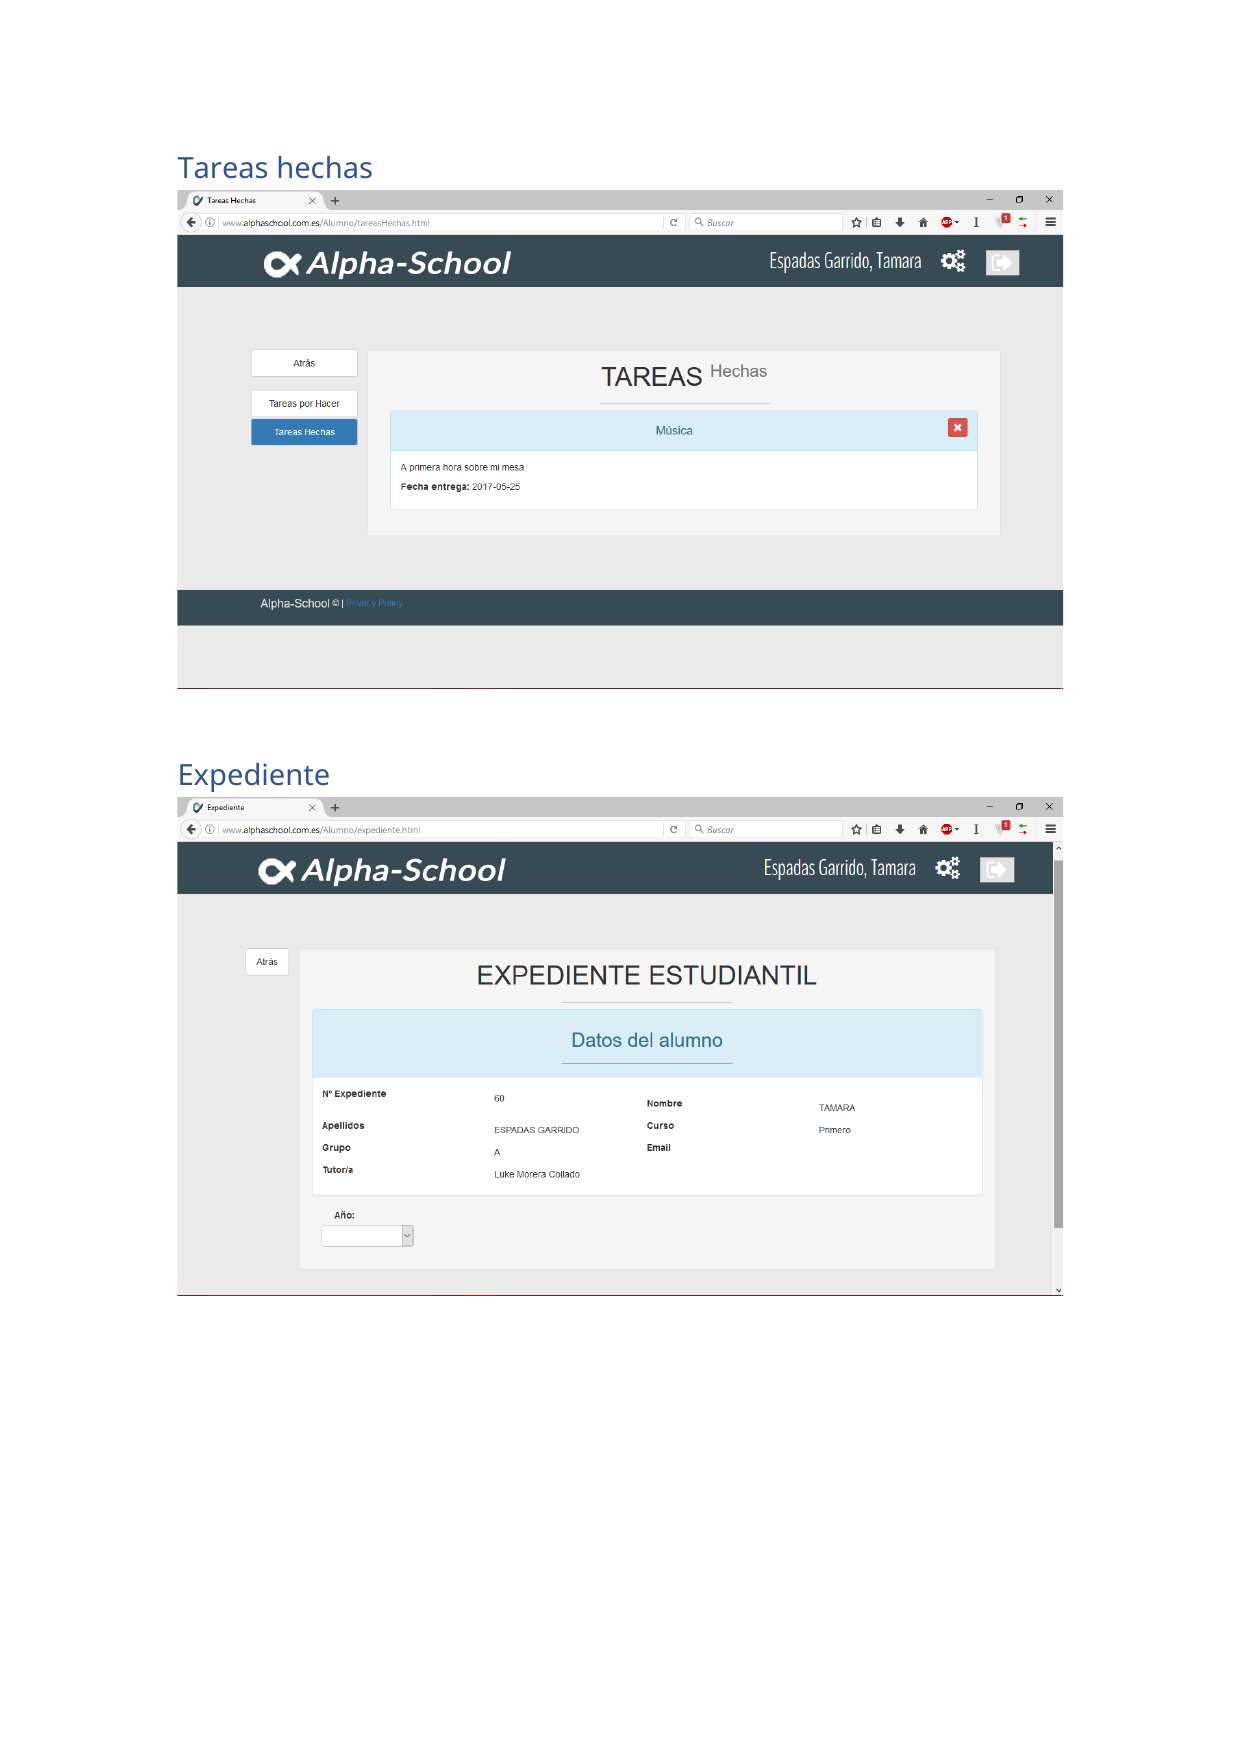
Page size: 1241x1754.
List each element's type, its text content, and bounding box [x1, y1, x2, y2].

picture [177, 797, 1064, 1296]
subtitle Expediente [177, 754, 1063, 794]
picture [177, 190, 1064, 689]
subtitle Tareas hechas [177, 148, 1063, 187]
